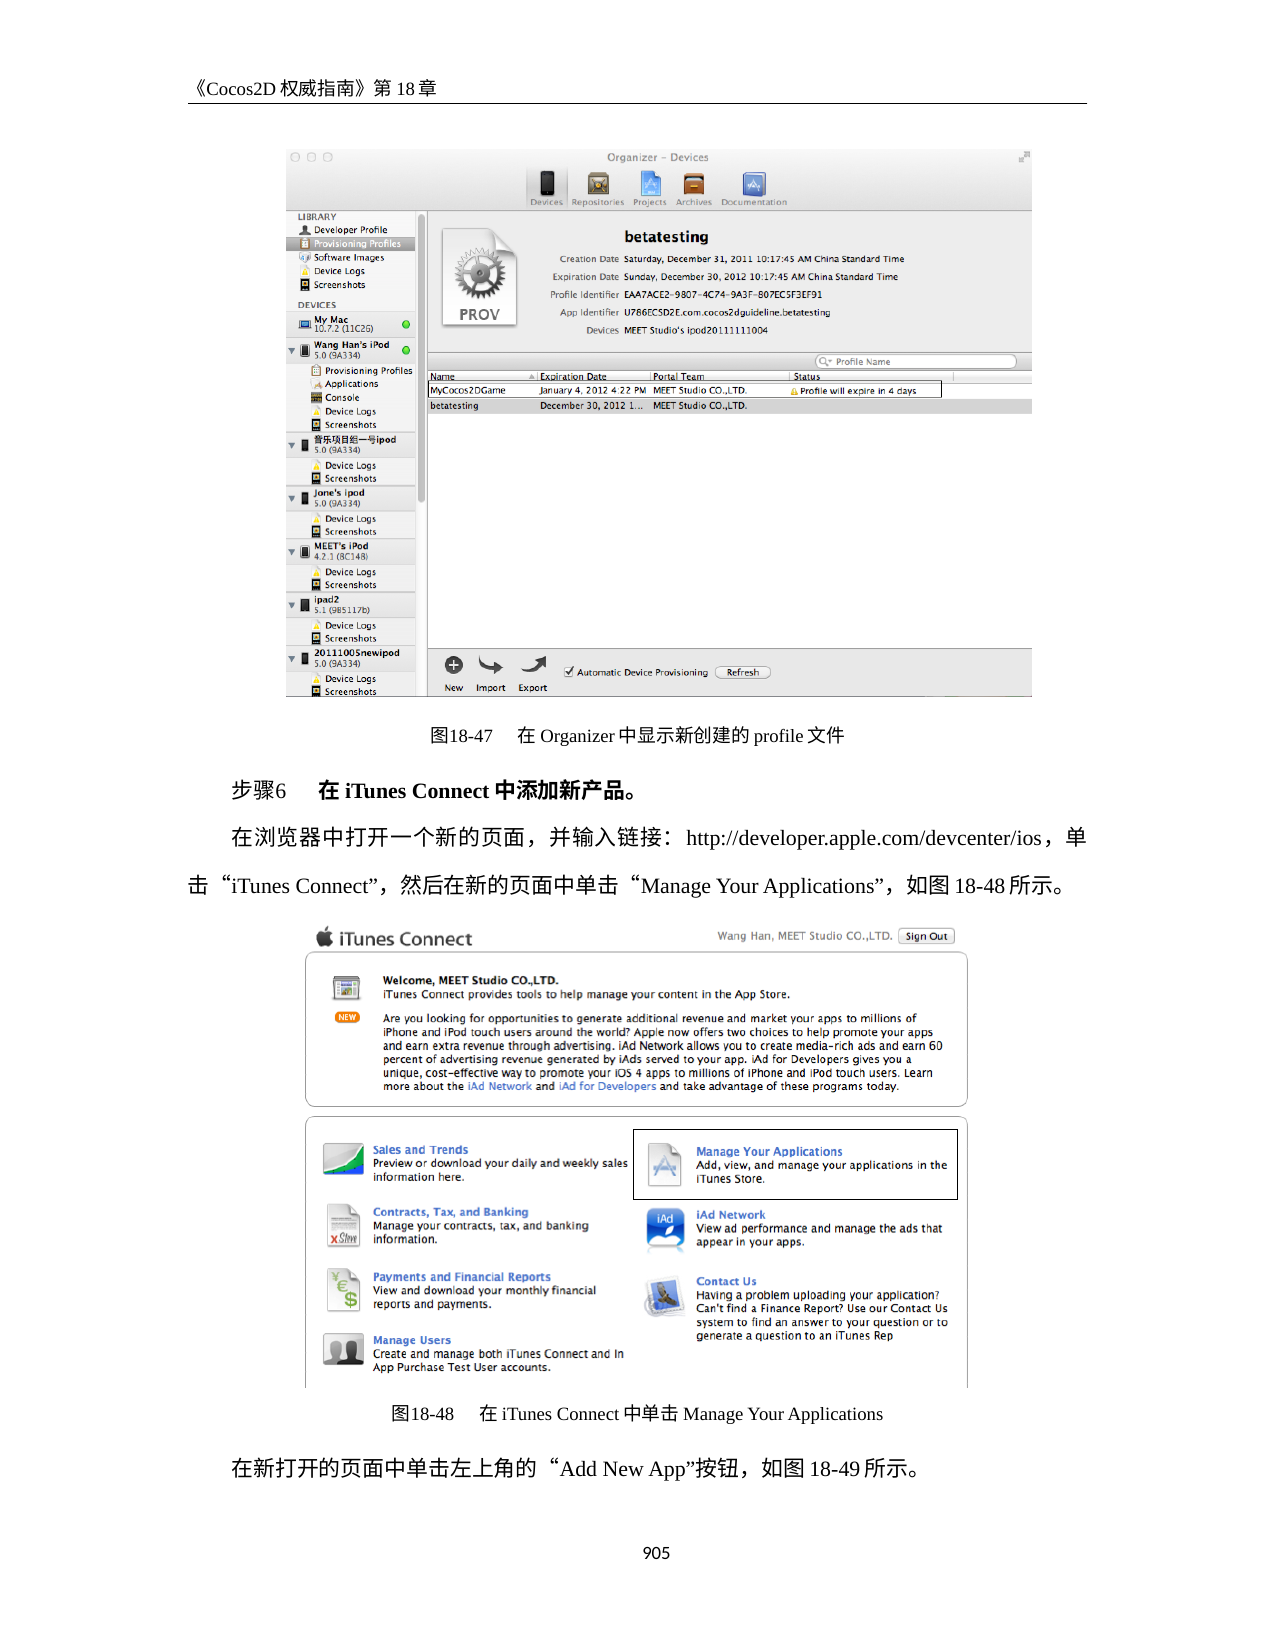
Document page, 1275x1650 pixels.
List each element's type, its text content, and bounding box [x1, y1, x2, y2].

text 在新打开的页面中单击左上角的“Add New App”按钮，如图18-49所示。 [187, 1451, 1087, 1482]
picture [289, 915, 986, 1388]
text 在iTunes Connect中添加新产品。 [187, 773, 1087, 804]
text 在iTunes Connect中单击Manage Your Applications [187, 1400, 1087, 1425]
picture [286, 149, 1032, 697]
text 在浏览器中打开一个新的页面，并输入链接：http://developer.apple.com/devcenter/ios，单击“iTunes Connect”，然后在新的页面中单击“Manage Your Applications”，如图18-48所示。 [187, 820, 1087, 899]
text 在Organizer中显示新创建的profile文件 [187, 722, 1087, 748]
